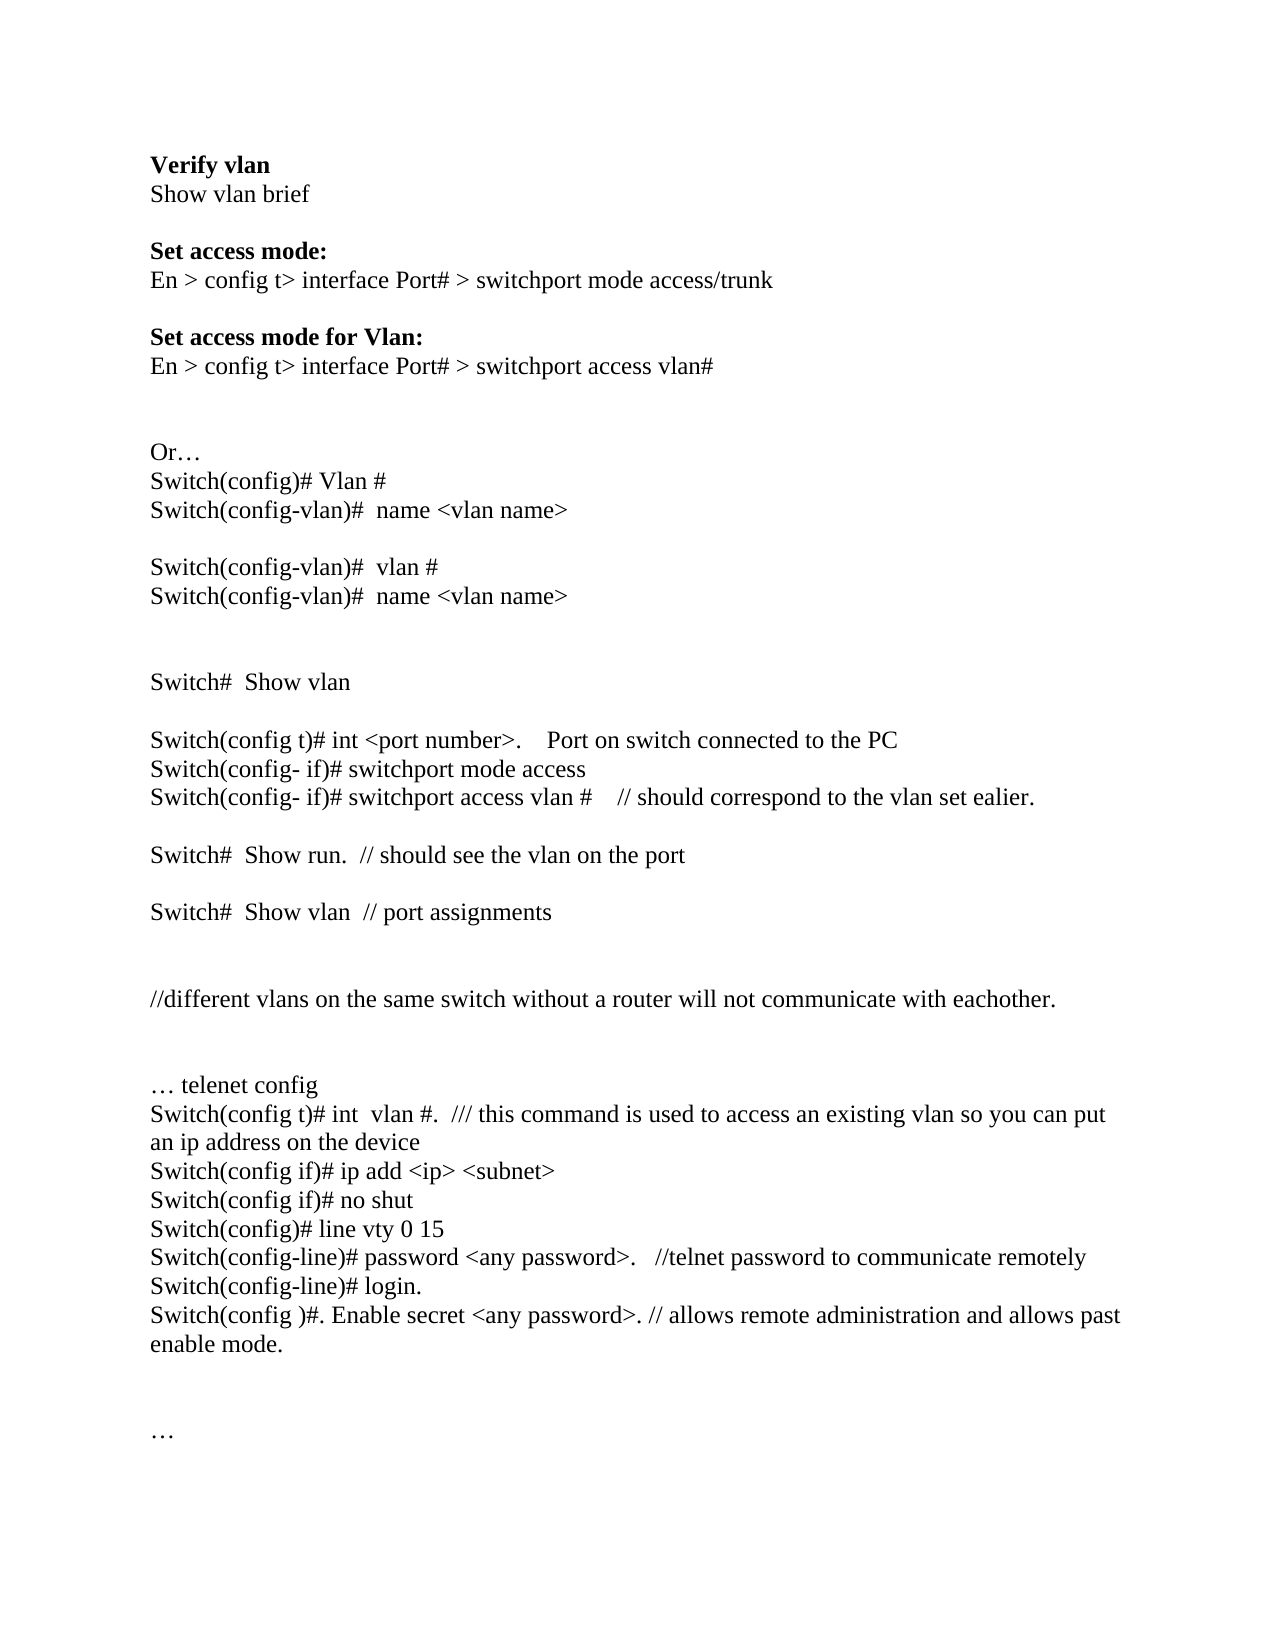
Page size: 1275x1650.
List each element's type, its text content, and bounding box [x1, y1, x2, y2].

text Switch(config if)# no shut [150, 1185, 1125, 1214]
text Set access mode for Vlan: [150, 322, 1125, 351]
text Show vlan brief [150, 179, 1125, 207]
text Switch# Show vlan [150, 667, 1125, 696]
text Switch# Show vlan // port assignments [150, 897, 1125, 926]
text Switch(config-vlan)# name <vlan name> [150, 495, 1125, 524]
text En > config t> interface Port# > switchport access vlan# [150, 351, 1125, 380]
text Switch(config-vlan)# vlan # [150, 552, 1125, 581]
text Switch(config- if)# switchport mode access [150, 754, 1125, 782]
text Verify vlan [150, 150, 1125, 179]
text Switch(config if)# ip add <ip> <subnet> [150, 1156, 1125, 1185]
text Switch(config-vlan)# name <vlan name> [150, 581, 1125, 610]
text Switch(config-line)# password <any password>. //telnet password to communicate remotely [150, 1242, 1125, 1271]
text Set access mode: [150, 236, 1125, 265]
text Switch(config)# Vlan # [150, 466, 1125, 495]
text En > config t> interface Port# > switchport mode access/trunk [150, 265, 1125, 294]
text Switch(config )#. Enable secret <any password>. // allows remote administration and allows past enable mode. [150, 1300, 1125, 1357]
text … [150, 1415, 1125, 1444]
text Switch(config-line)# login. [150, 1271, 1125, 1300]
text … telenet config [150, 1070, 1125, 1099]
text Switch(config- if)# switchport access vlan # // should correspond to the vlan set ealier. [150, 782, 1125, 811]
text Switch(config t)# int vlan #. /// this command is used to access an existing vlan so you can put an ip address on the device [150, 1099, 1125, 1156]
text Switch# Show run. // should see the vlan on the port [150, 840, 1125, 869]
text Switch(config t)# int <port number>. Port on switch connected to the PC [150, 725, 1125, 754]
text Switch(config)# line vty 0 15 [150, 1214, 1125, 1242]
text Or… [150, 437, 1125, 466]
text //different vlans on the same switch without a router will not communicate with eachother. [150, 984, 1125, 1012]
